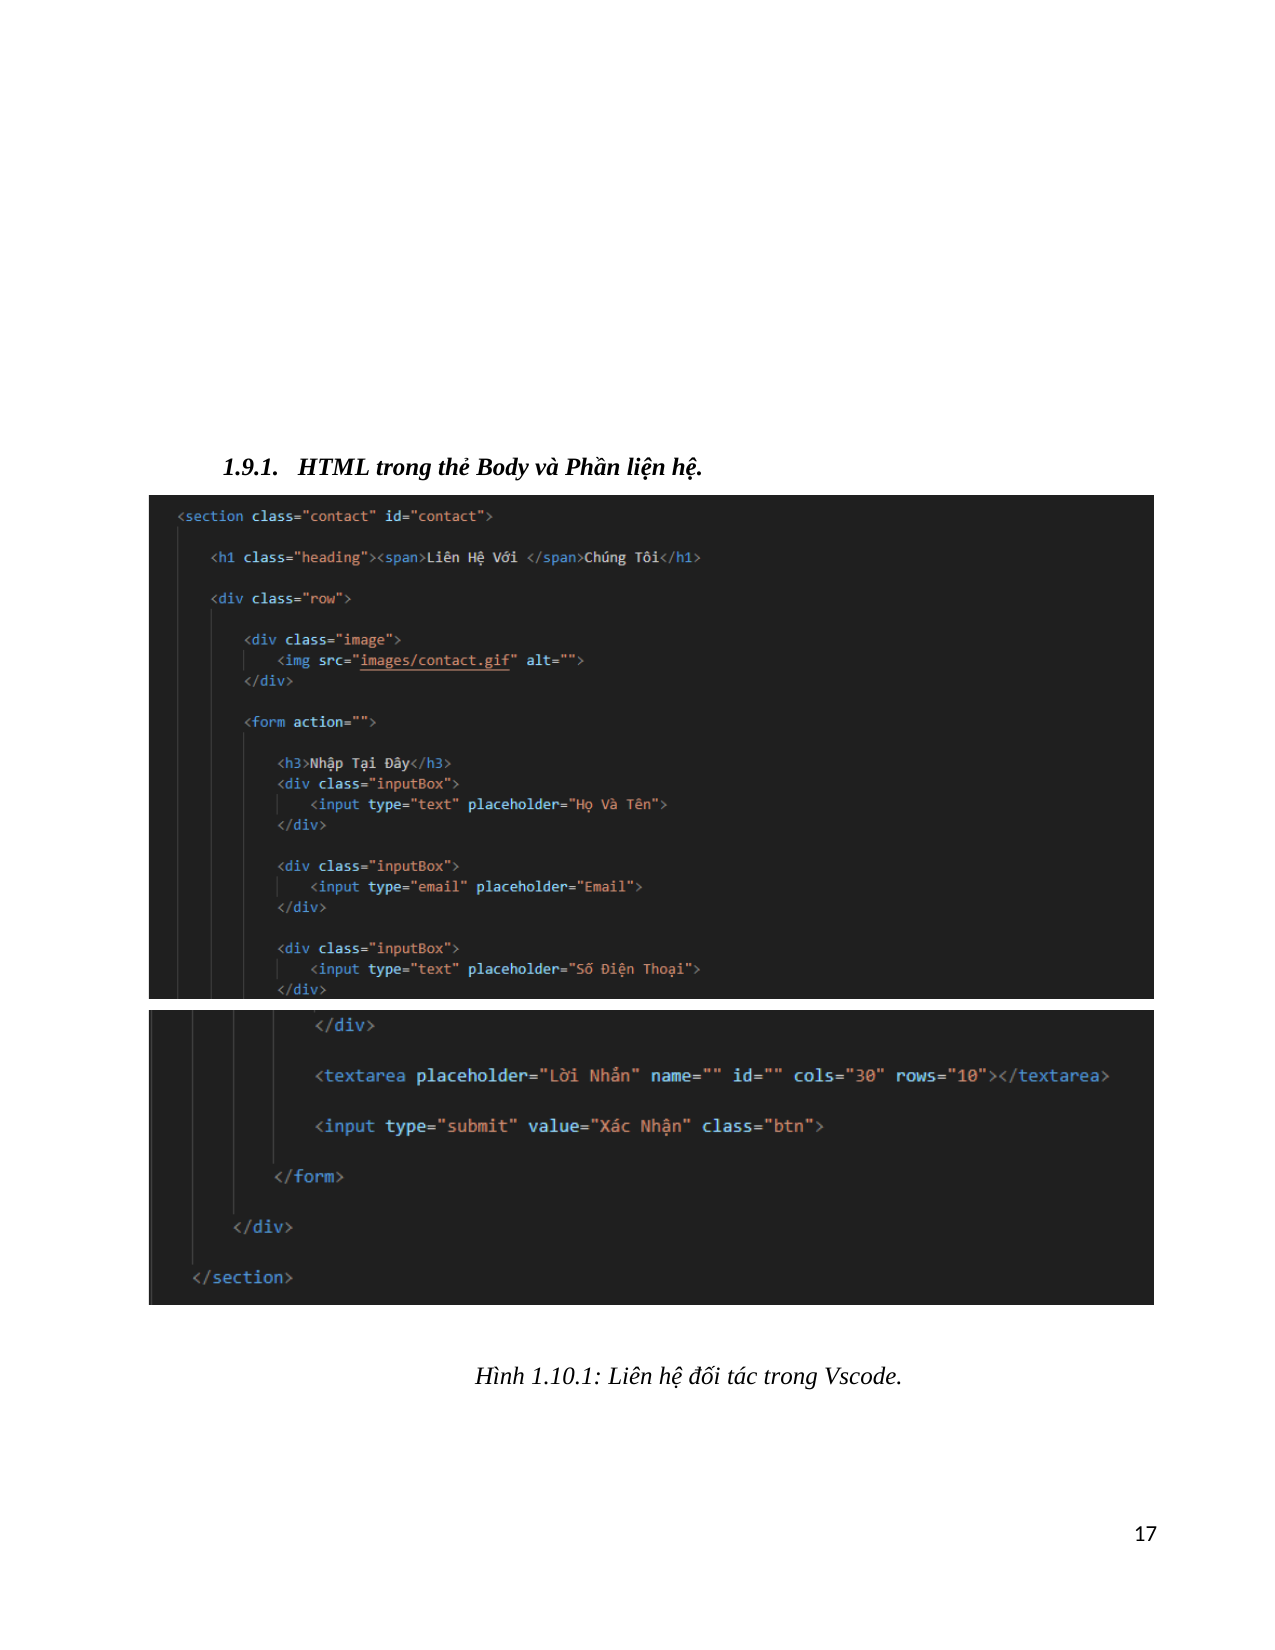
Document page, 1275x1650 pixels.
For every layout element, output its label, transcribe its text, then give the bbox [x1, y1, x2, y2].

picture [147, 1010, 1153, 1304]
picture [147, 495, 1153, 998]
list HTML trong thẻ Body và Phần liện hệ. [223, 452, 1157, 481]
